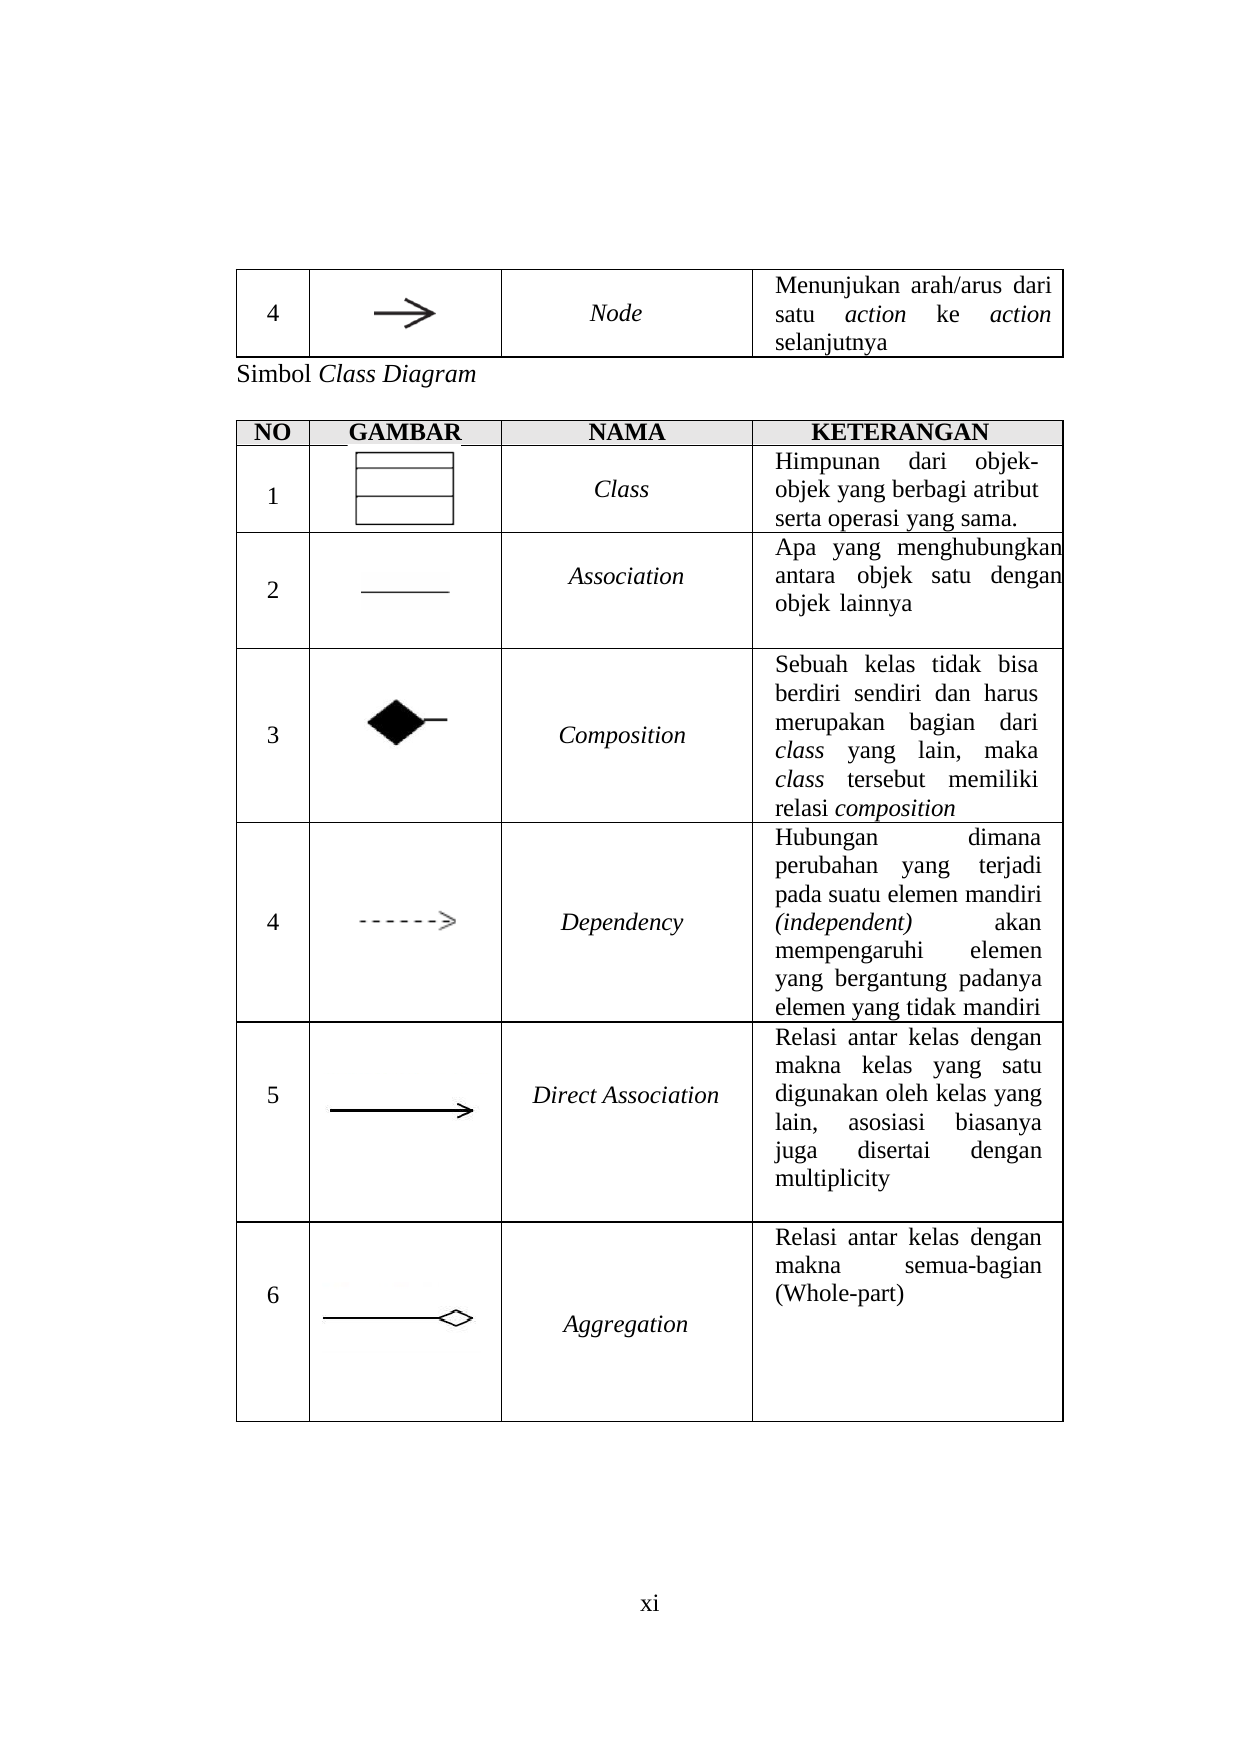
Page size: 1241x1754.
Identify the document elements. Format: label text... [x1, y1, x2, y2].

table_cell Composition [502, 649, 752, 822]
table_cell Node [502, 270, 752, 356]
table_cell 2 [237, 533, 309, 648]
table_header GAMBAR [310, 421, 501, 444]
table_header KETERANGAN [753, 421, 1062, 444]
table_cell Class [502, 446, 752, 532]
table_cell Relasi antar kelas dengan makna semua-bagian (Whole-part) [753, 1223, 1062, 1421]
table_cell Direct Association [502, 1023, 752, 1221]
table_cell 4 [237, 823, 309, 1021]
picture [355, 905, 456, 940]
table_cell 6 [237, 1223, 309, 1421]
table_cell Association [502, 533, 752, 648]
table_header NAMA [502, 421, 752, 444]
table_cell [310, 270, 501, 356]
table_cell Dependency [502, 823, 752, 1021]
table_cell 5 [237, 1023, 309, 1221]
text Simbol Class Diagram [236, 358, 1063, 388]
table_cell 1 [237, 446, 309, 532]
table_cell 4 [237, 270, 309, 356]
table_cell [310, 823, 501, 1021]
table_cell Relasi antar kelas dengan makna kelas yang satu digunakan oleh kelas yang lain, asosiasi biasanya juga disertai dengan multiplicity [753, 1023, 1062, 1221]
table_cell Himpunan dari objek- objek yang berbagi atribut serta operasi yang sama. [753, 446, 1062, 532]
table_cell [310, 446, 501, 532]
table_cell Sebuah kelas tidak bisa berdiri sendiri dan harus merupakan bagian dari class yang lain, maka class tersebut memiliki relasi composition [753, 649, 1062, 822]
table_cell Menunjukan arah/arus dari satu action ke action selanjutnya [753, 270, 1062, 356]
table_header NO [237, 421, 309, 444]
picture [374, 287, 437, 338]
table_cell [310, 533, 501, 648]
table_cell 3 [237, 649, 309, 822]
picture [361, 572, 450, 610]
table_cell Apa yang menghubungkan antara objek satu dengan objek lainnya [753, 533, 1062, 648]
table_cell Hubungan dimana perubahan yang terjadi pada suatu elemen mandiri (independent) akan mempengaruhi elemen yang bergantung padanya elemen yang tidak mandiri [753, 823, 1062, 1021]
table_cell [310, 1223, 501, 1421]
table_cell Aggregation [502, 1223, 752, 1421]
picture [364, 693, 448, 749]
table_cell [310, 649, 501, 822]
picture [347, 445, 461, 530]
table_cell [310, 1023, 501, 1221]
